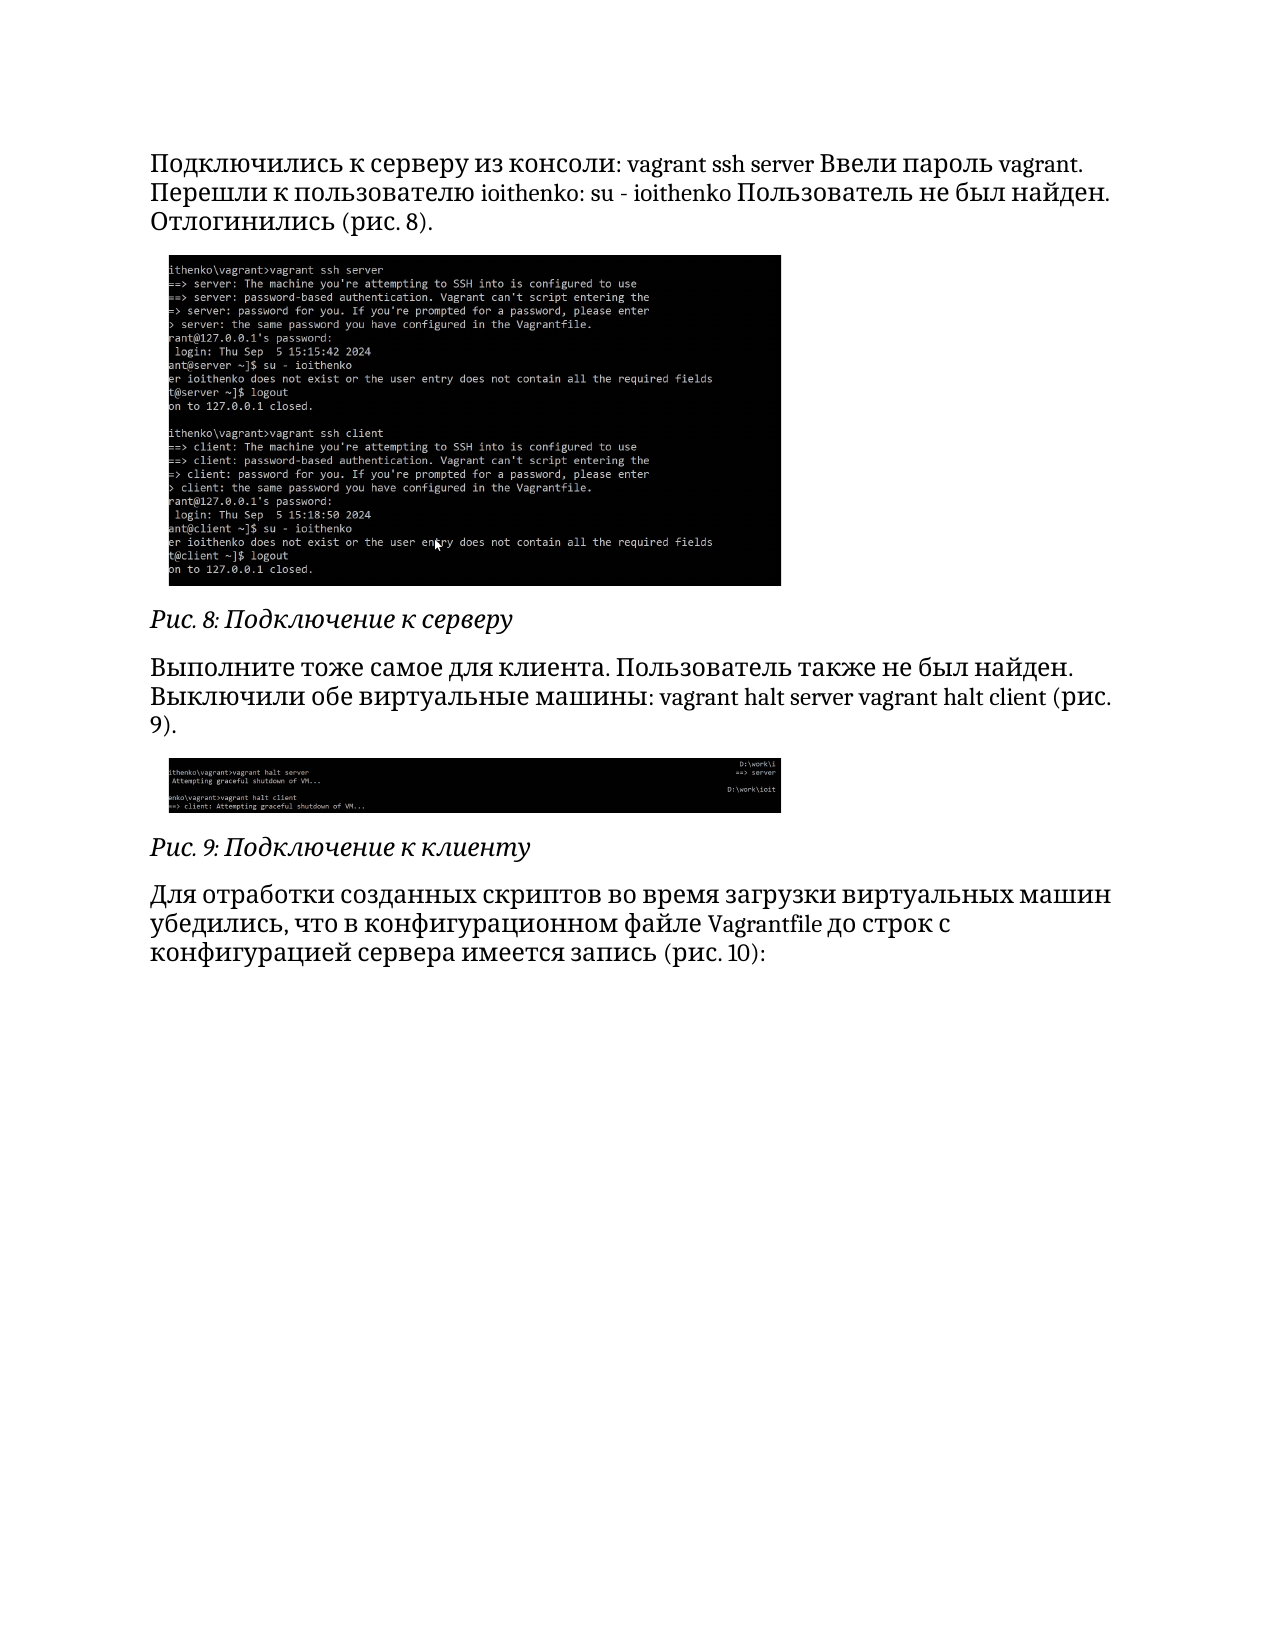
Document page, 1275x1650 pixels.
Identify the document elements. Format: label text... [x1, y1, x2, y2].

text Подключились к серверу из консоли: vagrant ssh server Ввели пароль vagrant. Перешли к пользователю ioithenko: su - ioithenko Пользователь не был найден. Отлогинились (рис. 8). [150, 150, 1125, 236]
text Выполните тоже самое для клиента. Пользователь также не был найден. Выключили обе виртуальные машины: vagrant halt server vagrant halt client (рис. 9). [150, 654, 1125, 740]
text Рис. 8: Подключение к серверу [150, 606, 1125, 635]
text Рис. 9: Подключение к клиенту [150, 834, 1125, 862]
text Для отработки созданных скриптов во время загрузки виртуальных машин убедились, что в конфигурационном файле Vagrantfile до строк с конфигурацией сервера имеется запись (рис. 10): [150, 881, 1125, 967]
picture [168, 255, 782, 586]
picture [168, 758, 782, 813]
